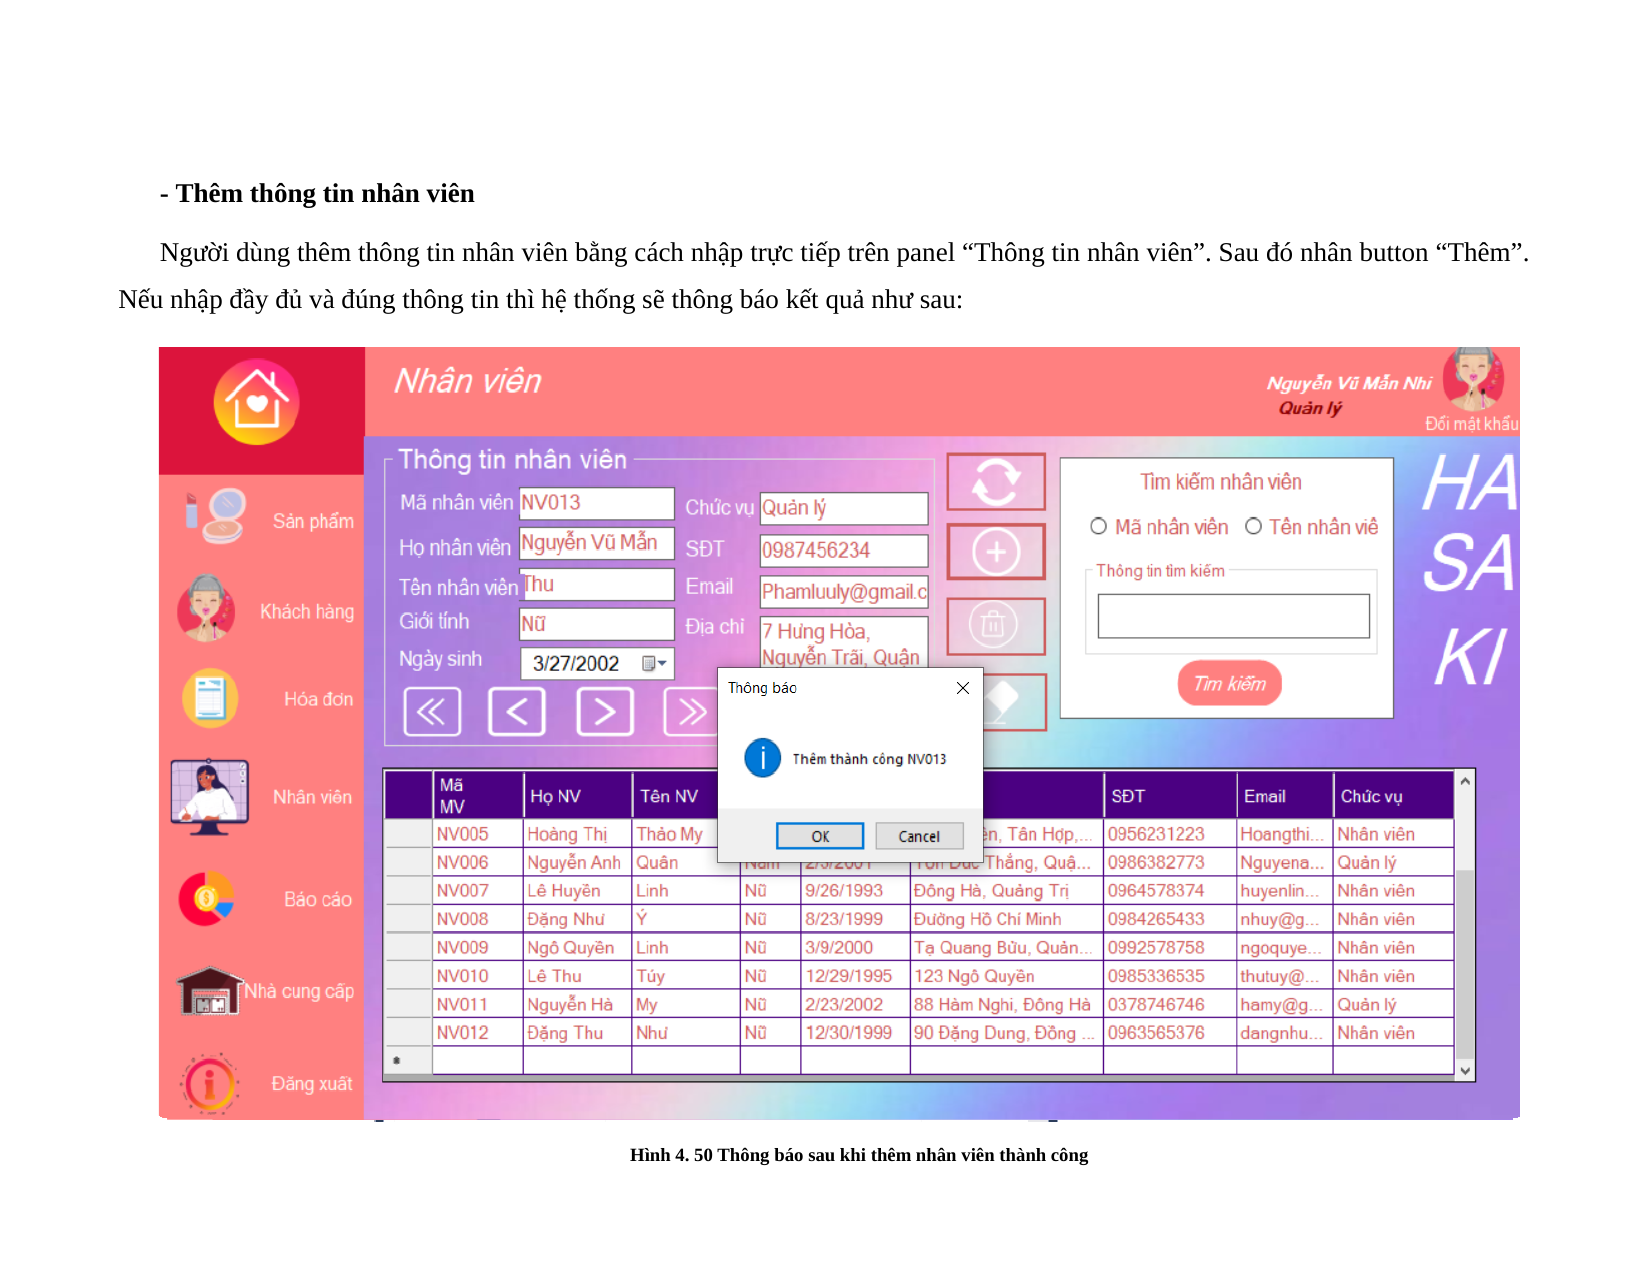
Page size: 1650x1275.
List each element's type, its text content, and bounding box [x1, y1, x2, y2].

text Người dùng thêm thông tin nhân viên bằng cách nhập trực tiếp trên panel “Thông tin nhân viên”. Sau đó nhân button “Thêm”. Nếu nhập đầy đủ và đúng thông tin thì hệ thống sẽ thông báo kết quả như sau: [118, 236, 1532, 314]
text - Thêm thông tin nhân viên [118, 177, 1532, 208]
picture [158, 347, 1520, 1122]
